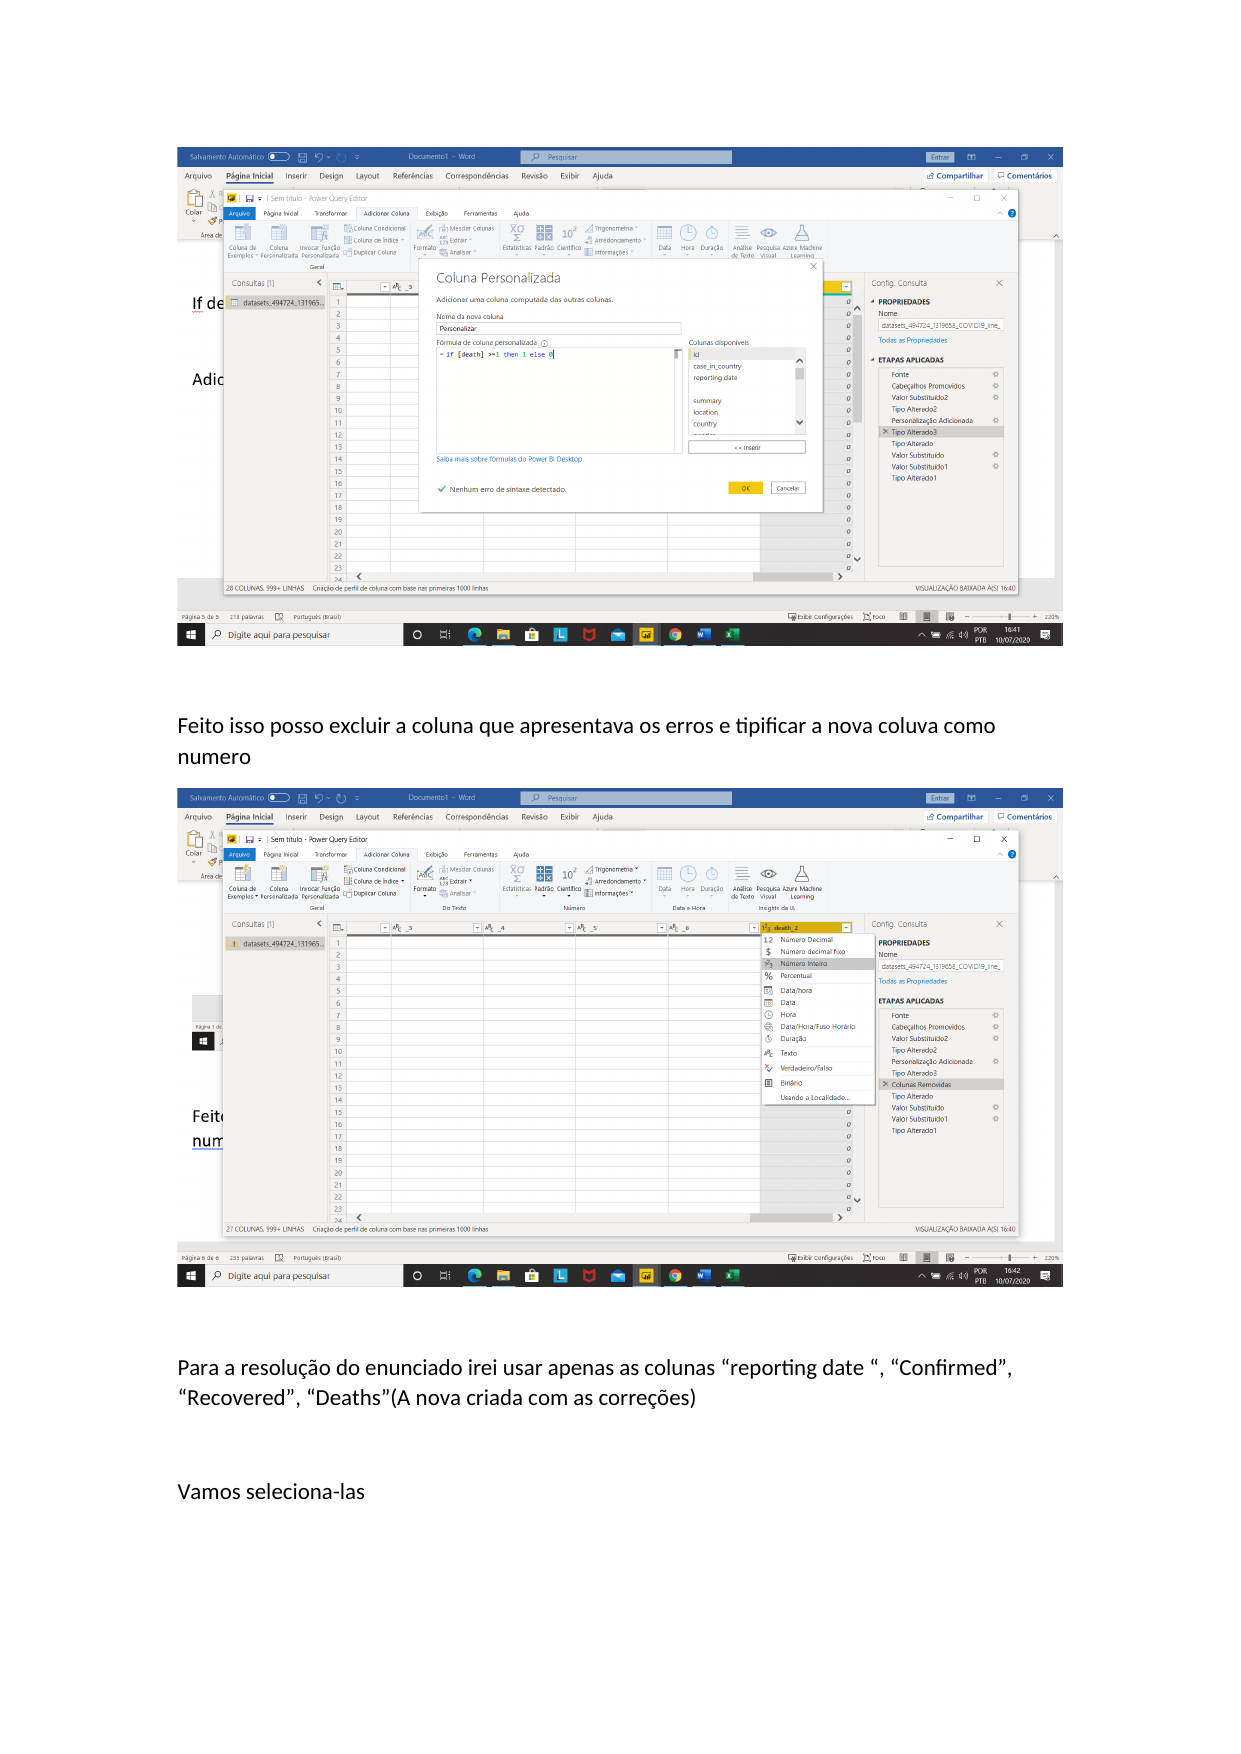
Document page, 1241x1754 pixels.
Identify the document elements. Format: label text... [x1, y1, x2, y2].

text Vamos seleciona-las [177, 1477, 1063, 1505]
picture [177, 147, 1063, 646]
text Para a resolução do enunciado irei usar apenas as colunas “reporting date “, “Confirmed”, “Recovered”, “Deaths”(A nova criada com as correções) [177, 1353, 1063, 1411]
text Feito isso posso excluir a coluna que apresentava os erros e tipificar a nova coluva como numero [177, 712, 1063, 770]
picture [177, 788, 1063, 1287]
